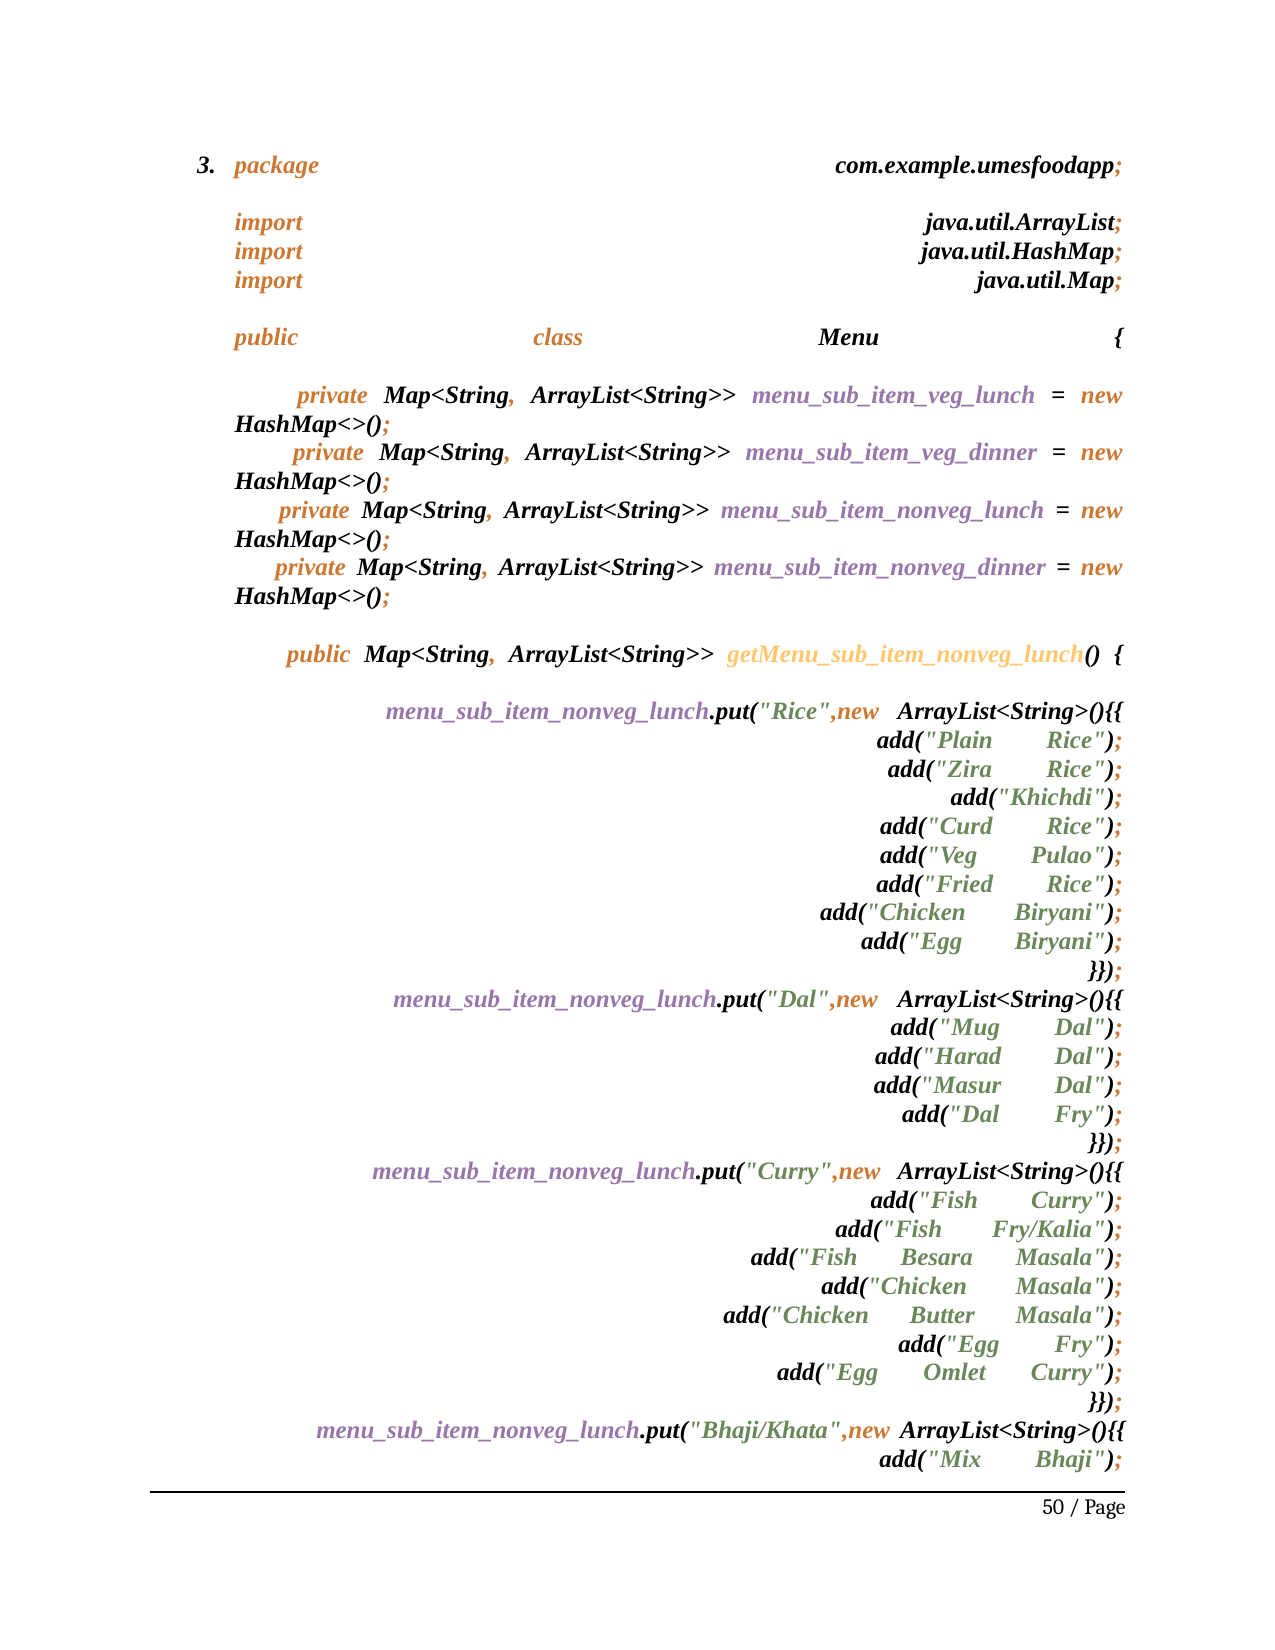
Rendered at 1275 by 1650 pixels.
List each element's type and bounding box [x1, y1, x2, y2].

list [197, 150, 1125, 1472]
